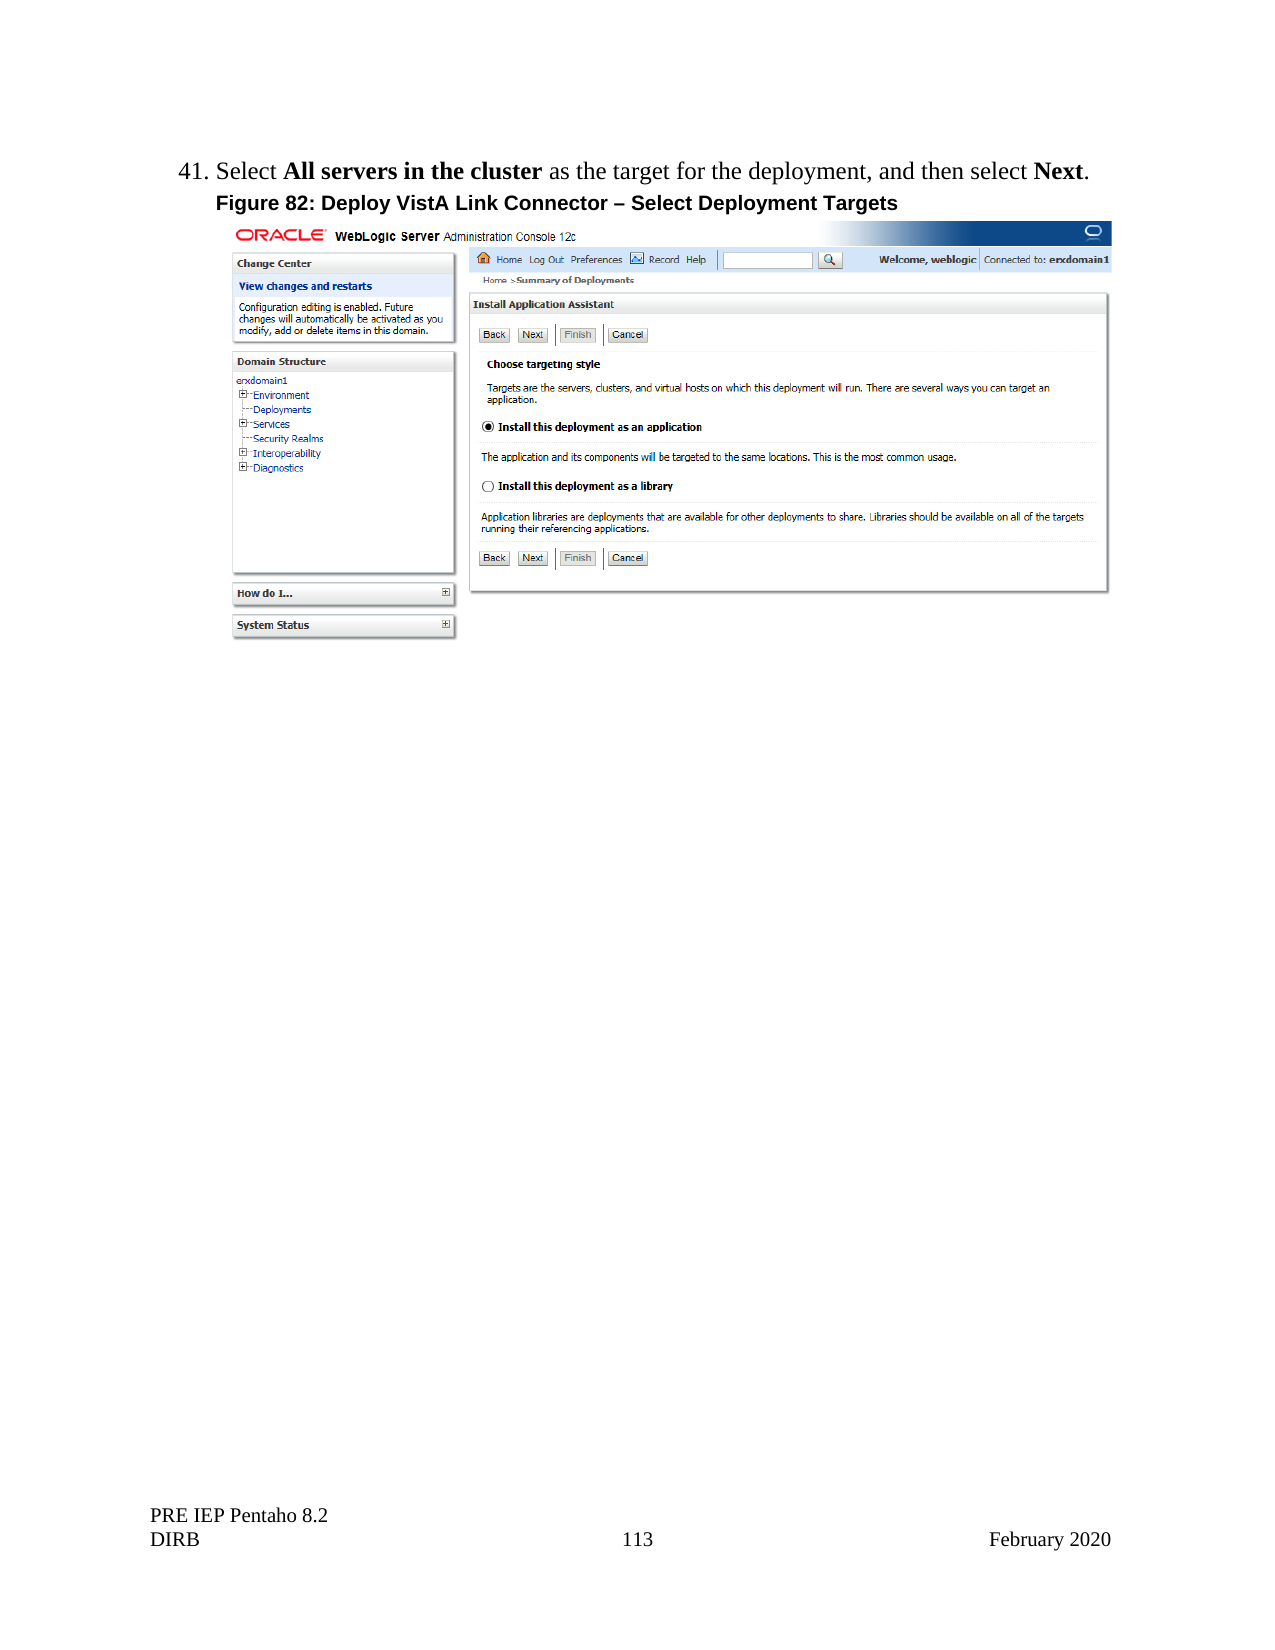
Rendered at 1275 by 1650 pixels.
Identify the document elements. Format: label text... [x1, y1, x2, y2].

text Figure 82: Deploy VistA Link Connector – Select Deployment Targets [216, 191, 1125, 215]
picture [228, 221, 1112, 643]
text Select All servers in the cluster as the target for the deployment, and then select Next. [178, 156, 1125, 185]
